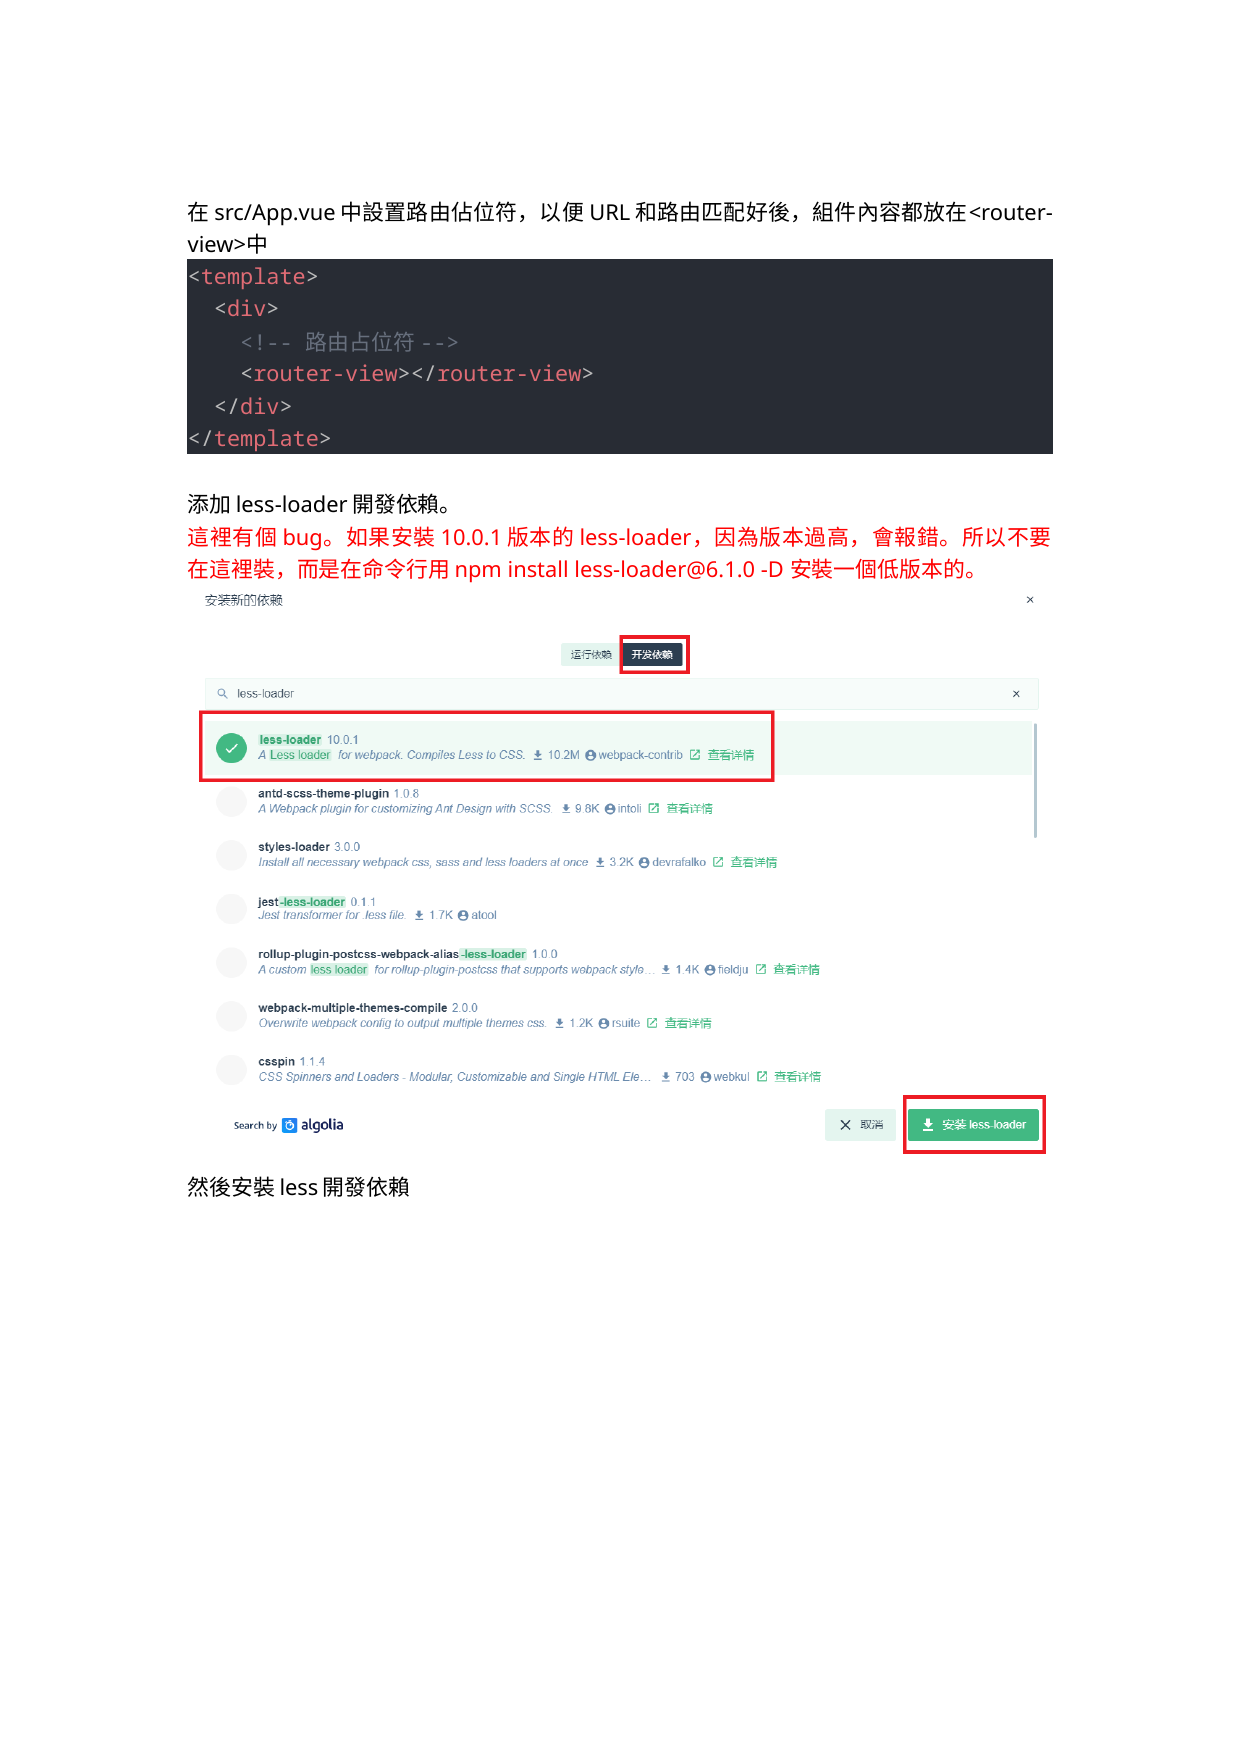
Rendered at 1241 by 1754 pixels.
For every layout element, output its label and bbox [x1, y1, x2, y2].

picture [187, 584, 1053, 1163]
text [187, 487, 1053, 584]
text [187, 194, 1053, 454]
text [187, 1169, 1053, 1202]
